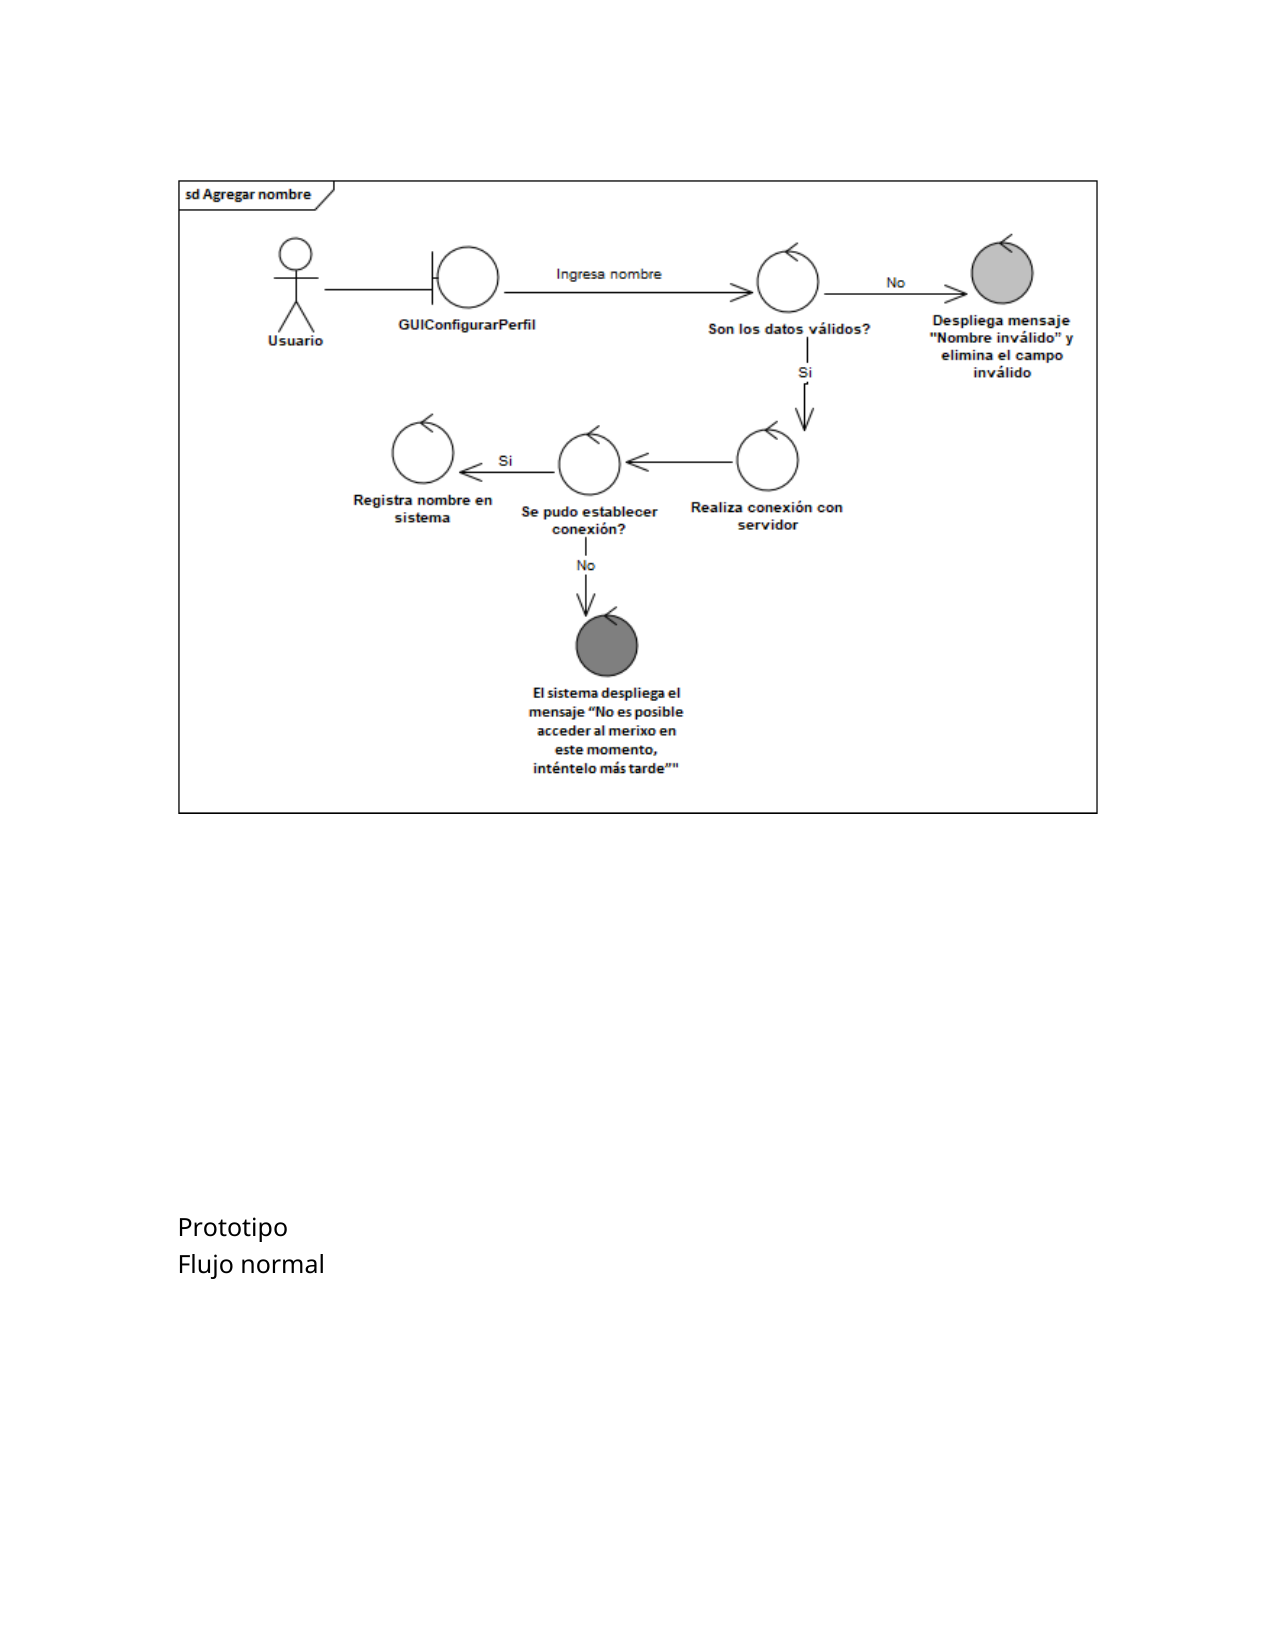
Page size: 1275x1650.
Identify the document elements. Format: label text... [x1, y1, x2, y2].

subtitle Prototipo [177, 1210, 1098, 1244]
text Flujo normal [177, 1247, 1098, 1281]
picture [177, 179, 1098, 814]
